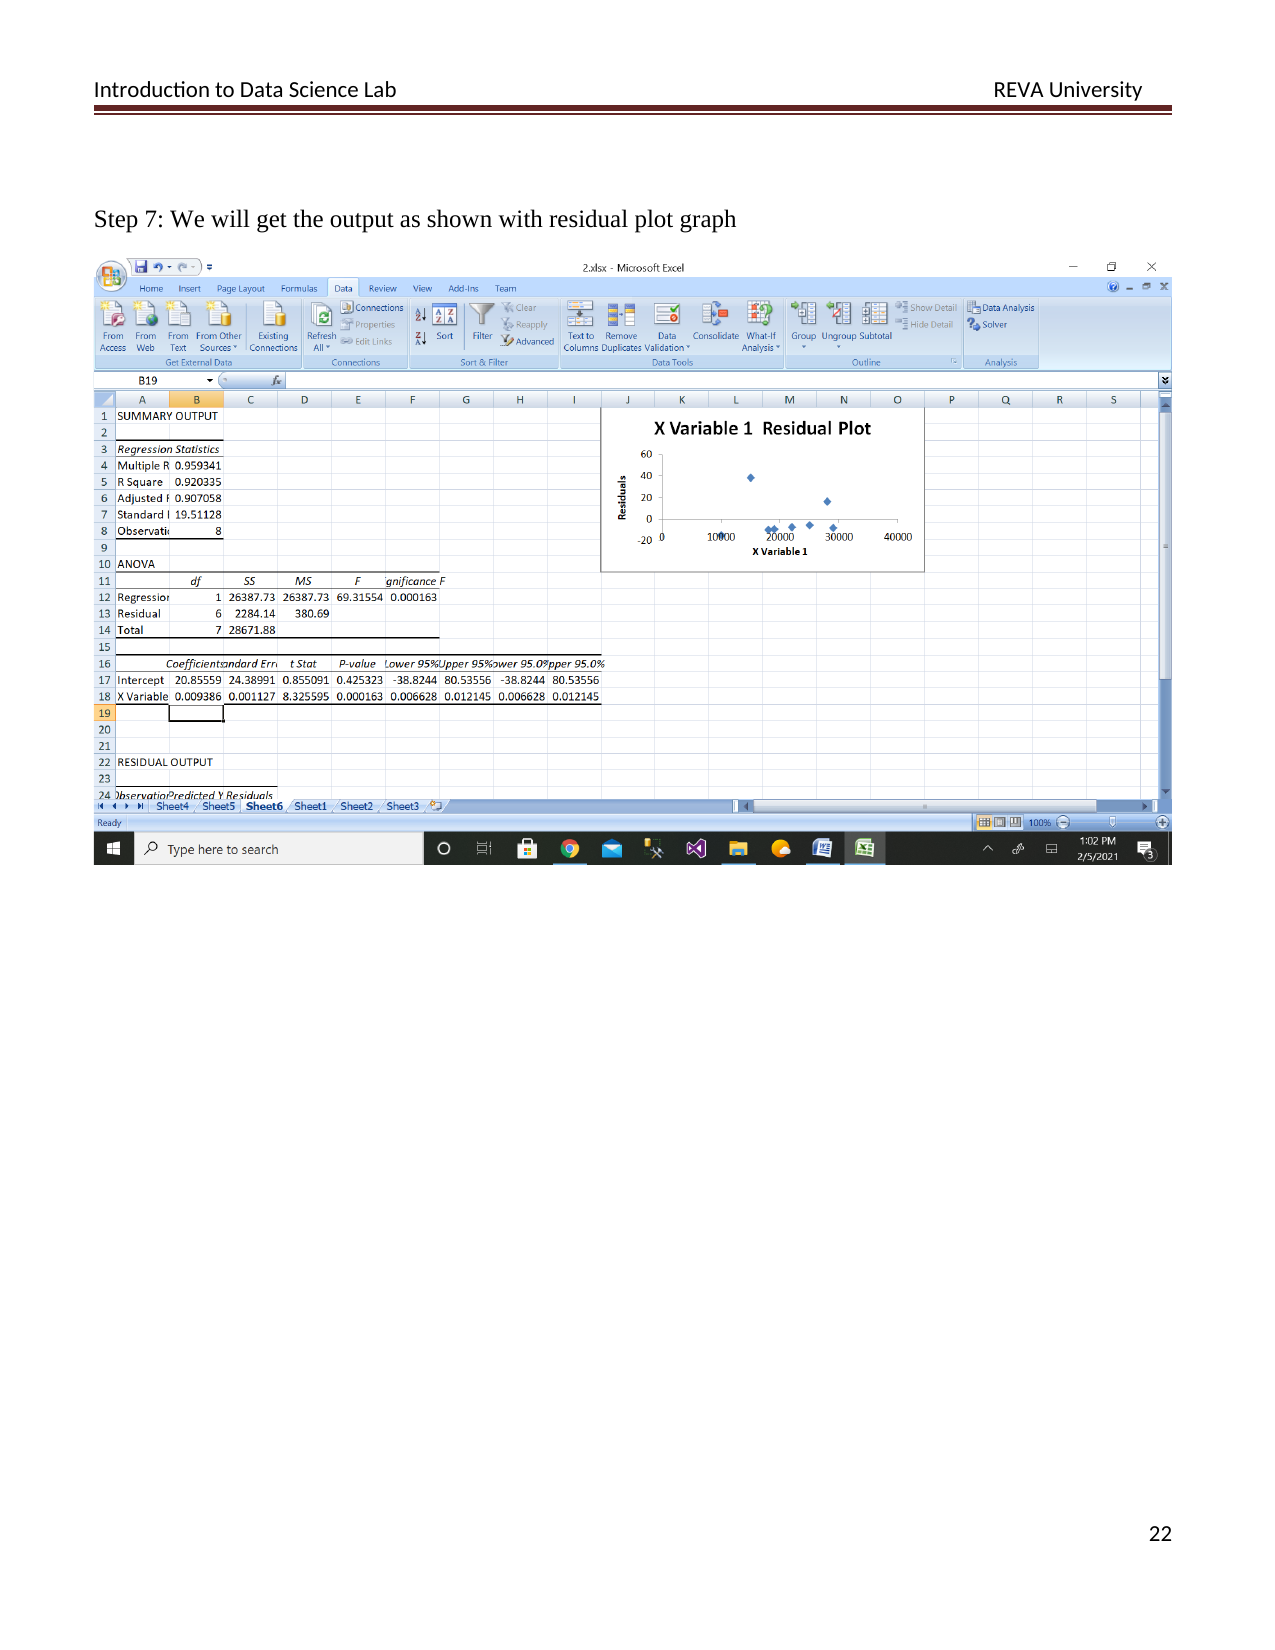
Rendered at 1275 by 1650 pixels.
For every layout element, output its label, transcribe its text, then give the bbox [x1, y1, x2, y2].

text Step 7: We will get the output as shown with residual plot graph [94, 204, 1172, 233]
picture [93, 257, 1172, 865]
